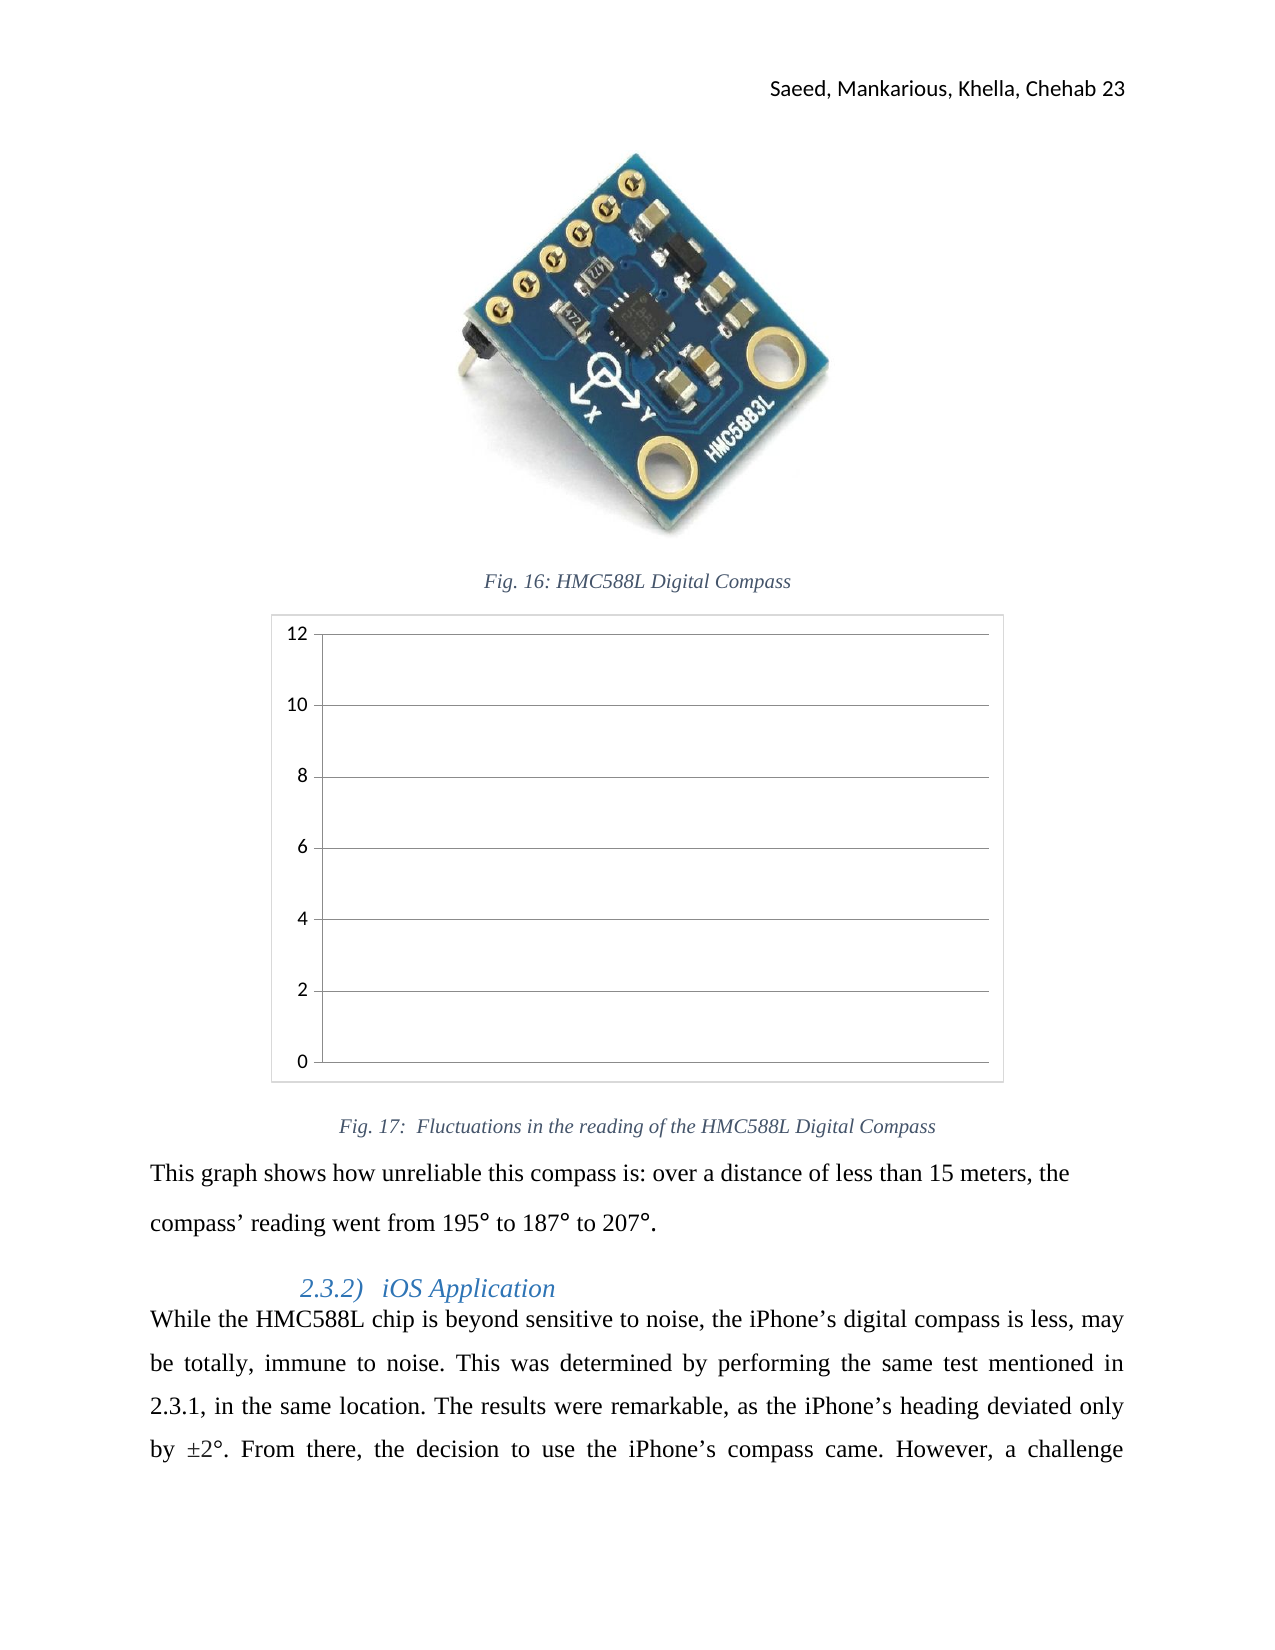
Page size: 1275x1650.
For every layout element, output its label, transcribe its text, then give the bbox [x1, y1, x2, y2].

text Fig. 17: Fluctuations in the reading of the HMC588L Digital Compass [150, 1113, 1125, 1138]
picture [401, 150, 874, 539]
text This graph shows how unreliable this compass is: over a distance of less than 15 meters, the compass’ reading went from 195° to 187° to 207°. [150, 1158, 1125, 1238]
subtitle 2.3.2) iOS Application [225, 1272, 1125, 1303]
text Fig. 16: HMC588L Digital Compass [150, 569, 1125, 593]
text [150, 1304, 1125, 1463]
